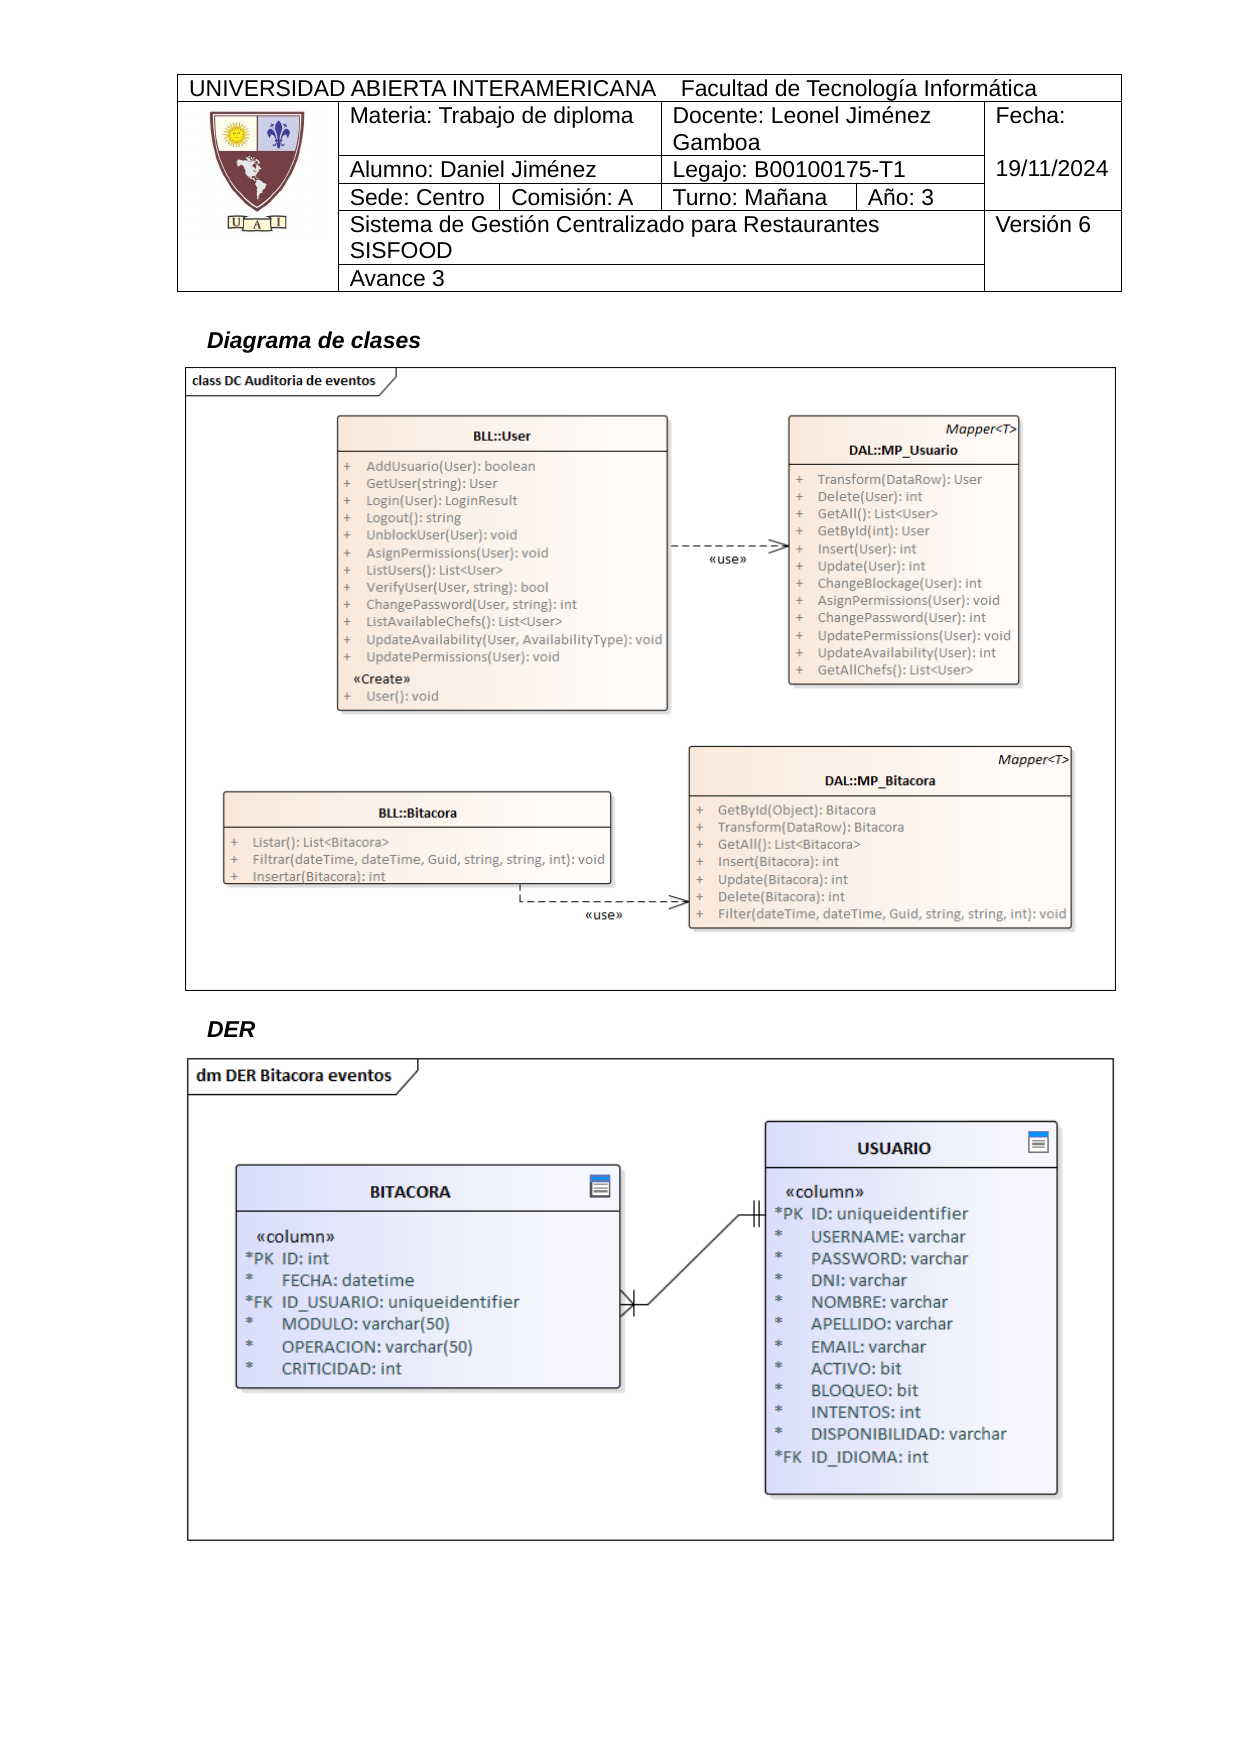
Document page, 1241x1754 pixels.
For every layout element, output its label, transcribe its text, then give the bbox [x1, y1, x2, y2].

subtitle DER [207, 1016, 1122, 1042]
picture [188, 102, 327, 236]
subtitle Diagrama de clases [207, 327, 1122, 353]
picture [177, 359, 1123, 998]
picture [177, 1048, 1123, 1550]
